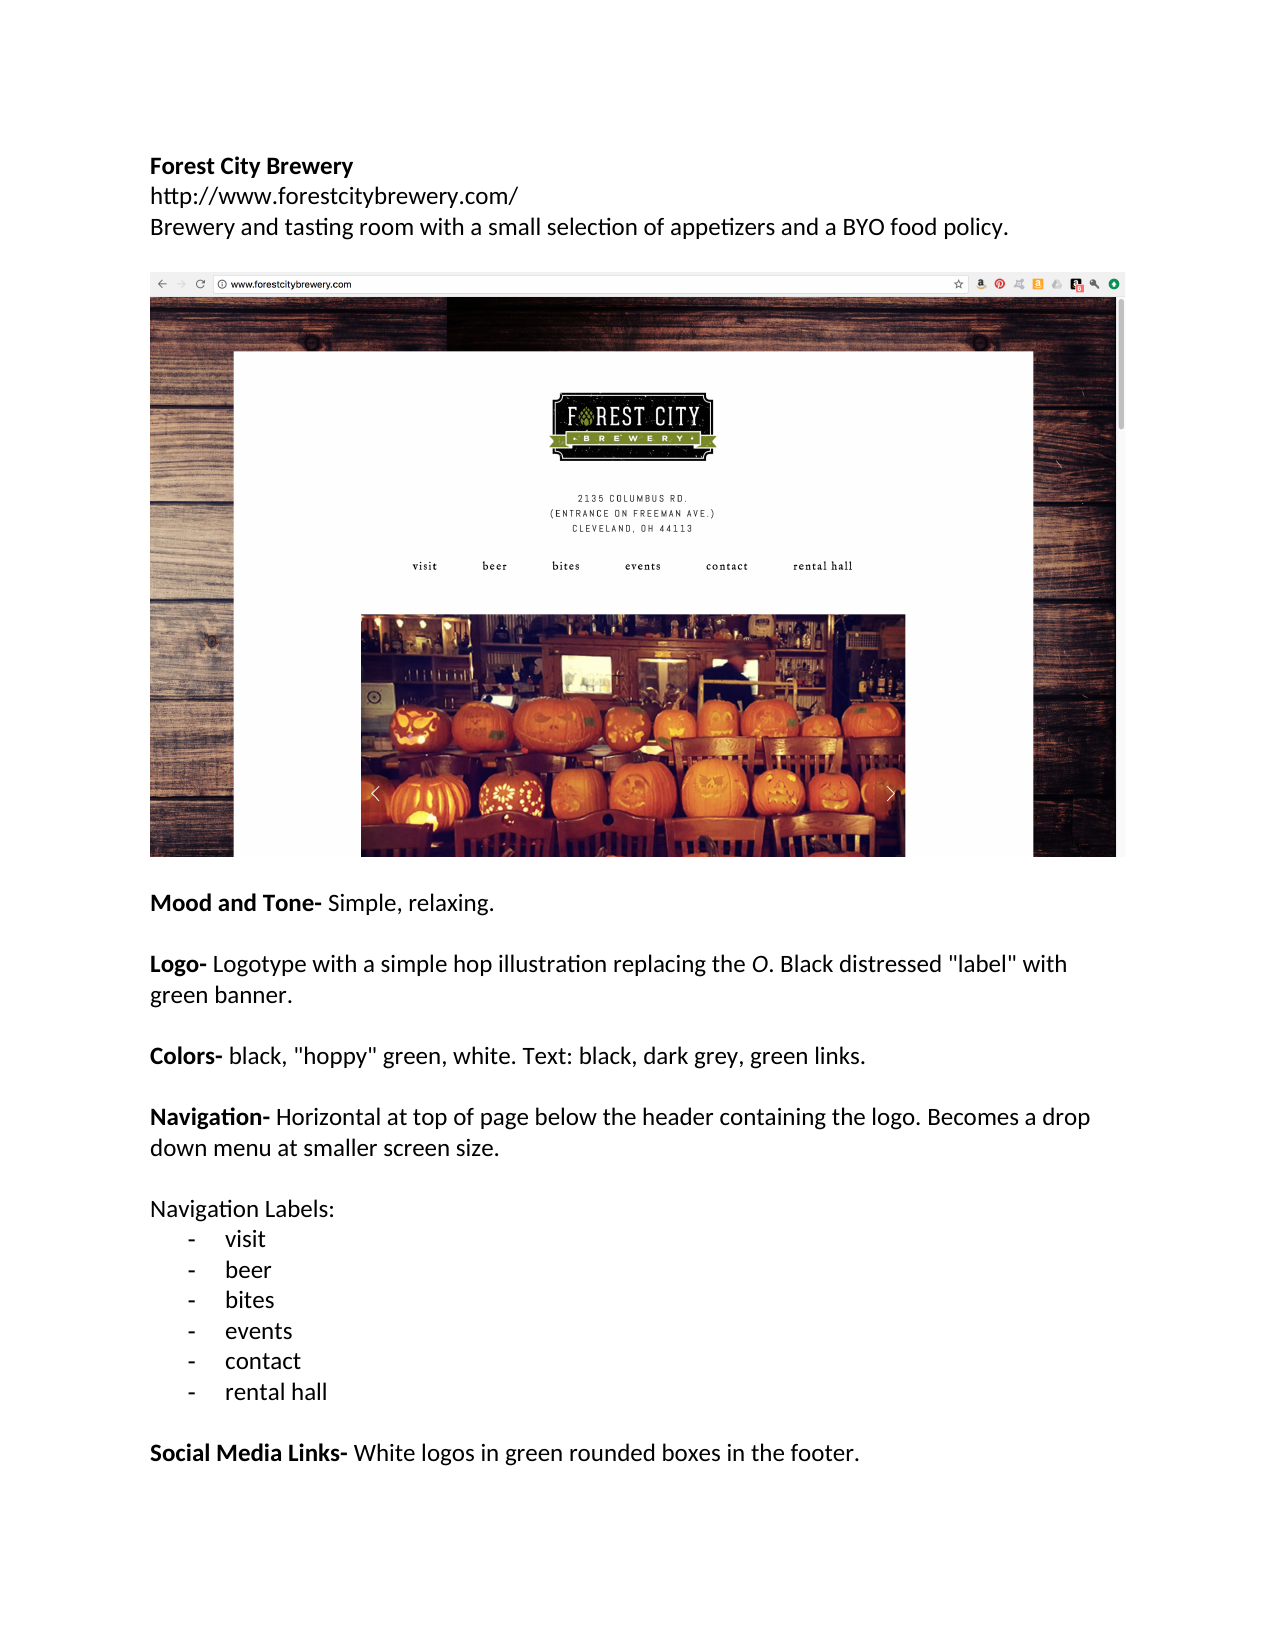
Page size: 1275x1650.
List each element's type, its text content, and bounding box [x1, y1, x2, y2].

list bites [187, 1284, 1125, 1315]
list events [187, 1315, 1125, 1345]
list contact [187, 1345, 1125, 1376]
picture [150, 272, 1125, 857]
list rental hall [187, 1376, 1125, 1406]
text Navigation Labels: [150, 1193, 1125, 1223]
text Logo- Logotype with a simple hop illustration replacing the O. Black distressed "label" with green banner. [150, 949, 1125, 1010]
text Navigation- Horizontal at top of page below the header containing the logo. Becomes a drop down menu at smaller screen size. [150, 1101, 1125, 1162]
text Forest City Brewery [150, 150, 1125, 181]
text http://www.forestcitybrewery.com/ [150, 181, 1125, 211]
text Mood and Tone- Simple, relaxing. [150, 888, 1125, 918]
text Colors- black, "hoppy" green, white. Text: black, dark grey, green links. [150, 1040, 1125, 1071]
text Brewery and tasting room with a small selection of appetizers and a BYO food policy. [150, 211, 1125, 242]
text Social Media Links- White logos in green rounded boxes in the footer. [150, 1437, 1125, 1467]
list beer [187, 1254, 1125, 1284]
list visit [187, 1223, 1125, 1254]
